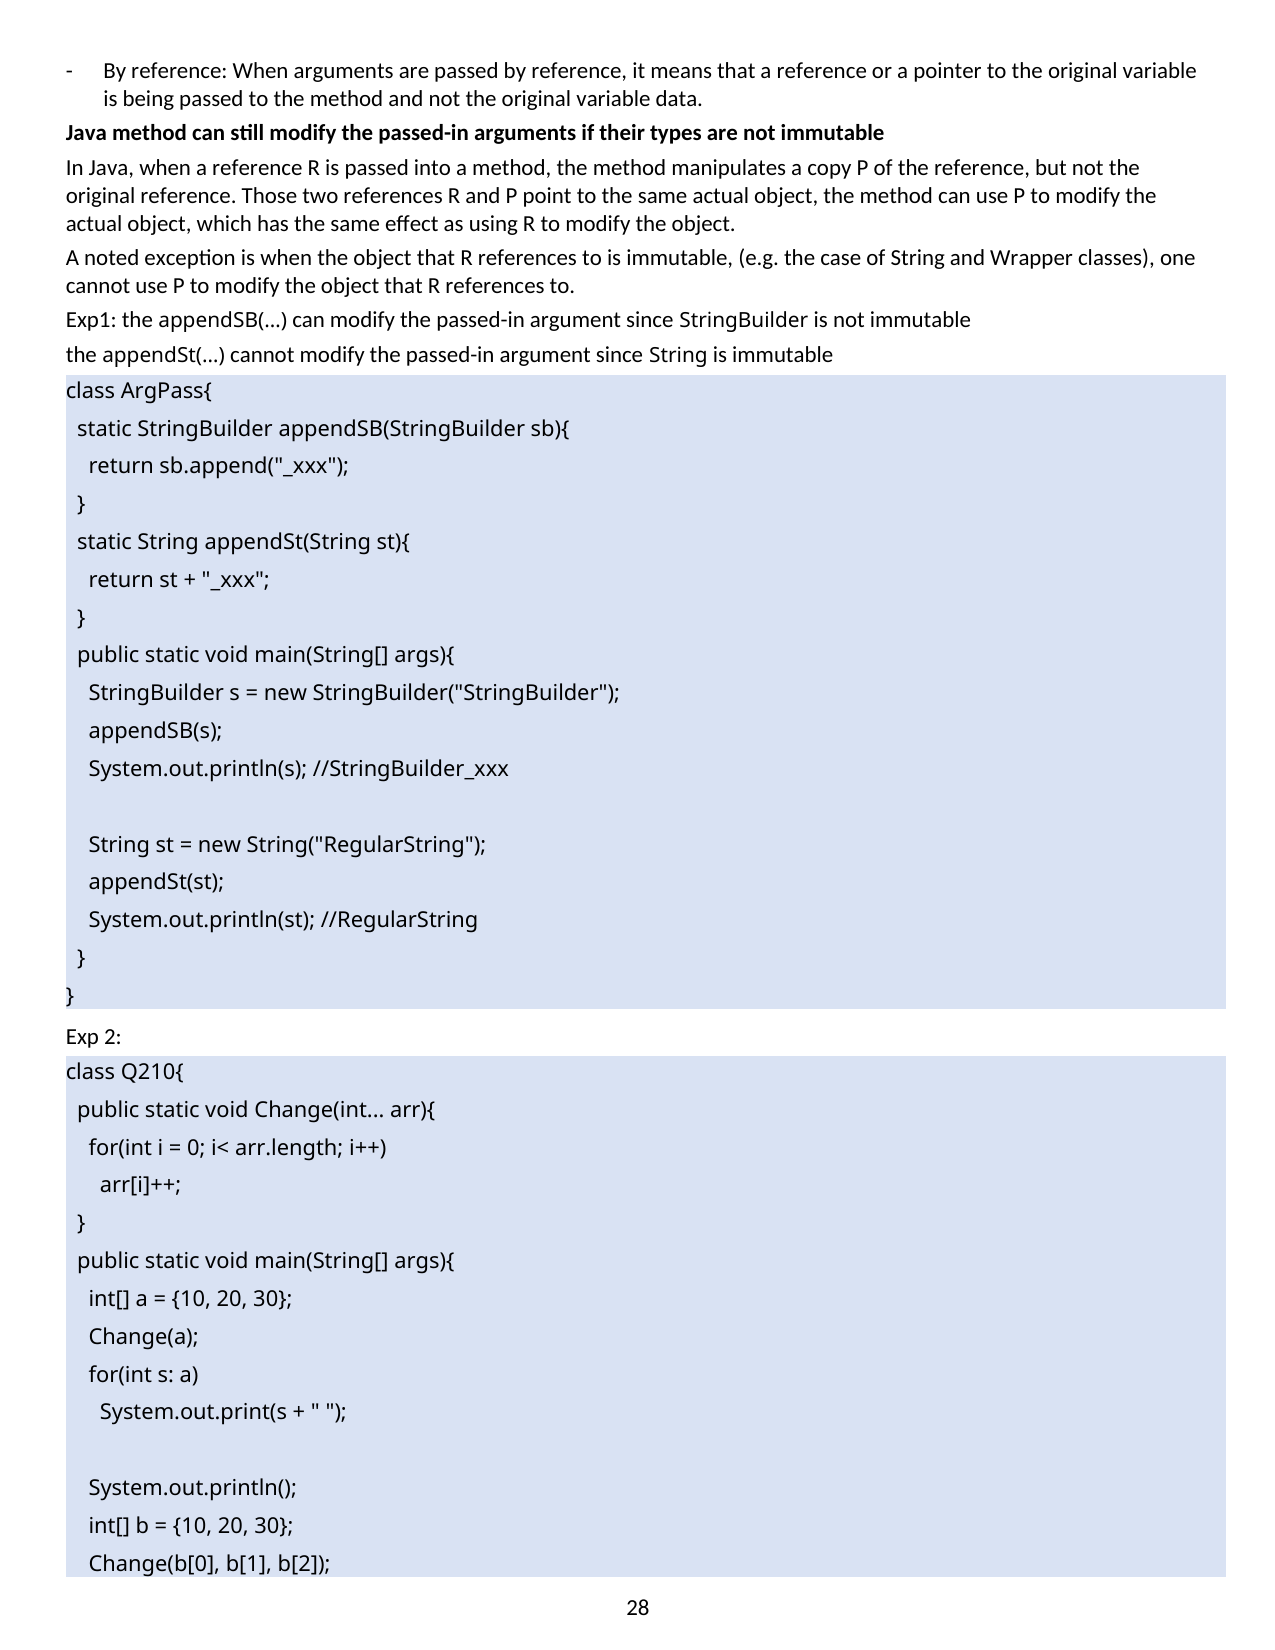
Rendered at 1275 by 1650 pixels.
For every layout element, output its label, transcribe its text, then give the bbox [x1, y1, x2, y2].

text In Java, when a reference R is passed into a method, the method manipulates a copy P of the reference, but not the original reference. Those two references R and P point to the same actual object, the method can use P to modify the actual object, which has the same effect as using R to modify the object. [66, 153, 1209, 237]
text String st = new String("RegularString"); [66, 828, 1226, 858]
text Exp 2: [66, 1022, 1209, 1050]
text Exp1: the appendSB(…) can modify the passed-in argument since StringBuilder is not immutable [66, 305, 1209, 334]
text System.out.println(); [66, 1472, 1226, 1502]
list By reference: When arguments are passed by reference, it means that a reference or a pointer to the original variable is being passed to the method and not the original variable data. [66, 56, 1209, 112]
text arr[i]++; [66, 1169, 1226, 1199]
text Java method can still modify the passed-in arguments if their types are not immutable [66, 118, 1209, 147]
text return st + "_xxx"; [66, 564, 1226, 594]
text int[] b = {10, 20, 30}; [66, 1510, 1226, 1539]
text System.out.println(s); //StringBuilder_xxx [66, 753, 1226, 783]
text } [66, 1207, 1226, 1237]
text StringBuilder s = new StringBuilder("StringBuilder"); [66, 677, 1226, 707]
text for(int s: a) [66, 1358, 1226, 1388]
text static String appendSt(String st){ [66, 526, 1226, 556]
text Change(a); [66, 1321, 1226, 1351]
text appendSB(s); [66, 715, 1226, 745]
text class Q210{ [66, 1056, 1226, 1086]
text System.out.println(st); //RegularString [66, 904, 1226, 934]
text Change(b[0], b[1], b[2]); [66, 1548, 1226, 1577]
text } [66, 602, 1226, 631]
text } [66, 488, 1226, 518]
text A noted exception is when the object that R references to is immutable, (e.g. the case of String and Wrapper classes), one cannot use P to modify the object that R references to. [66, 243, 1209, 299]
text return sb.append("_xxx"); [66, 450, 1226, 480]
text public static void main(String[] args){ [66, 639, 1226, 669]
text } [66, 942, 1226, 972]
text static StringBuilder appendSB(StringBuilder sb){ [66, 413, 1226, 442]
text for(int i = 0; i< arr.length; i++) [66, 1132, 1226, 1161]
text appendSt(st); [66, 866, 1226, 896]
text public static void main(String[] args){ [66, 1245, 1226, 1275]
text } [66, 980, 1226, 1009]
text the appendSt(…) cannot modify the passed-in argument since String is immutable [66, 340, 1209, 368]
text public static void Change(int... arr){ [66, 1094, 1226, 1124]
text System.out.print(s + " "); [66, 1396, 1226, 1426]
text int[] a = {10, 20, 30}; [66, 1283, 1226, 1313]
text class ArgPass{ [66, 375, 1226, 404]
